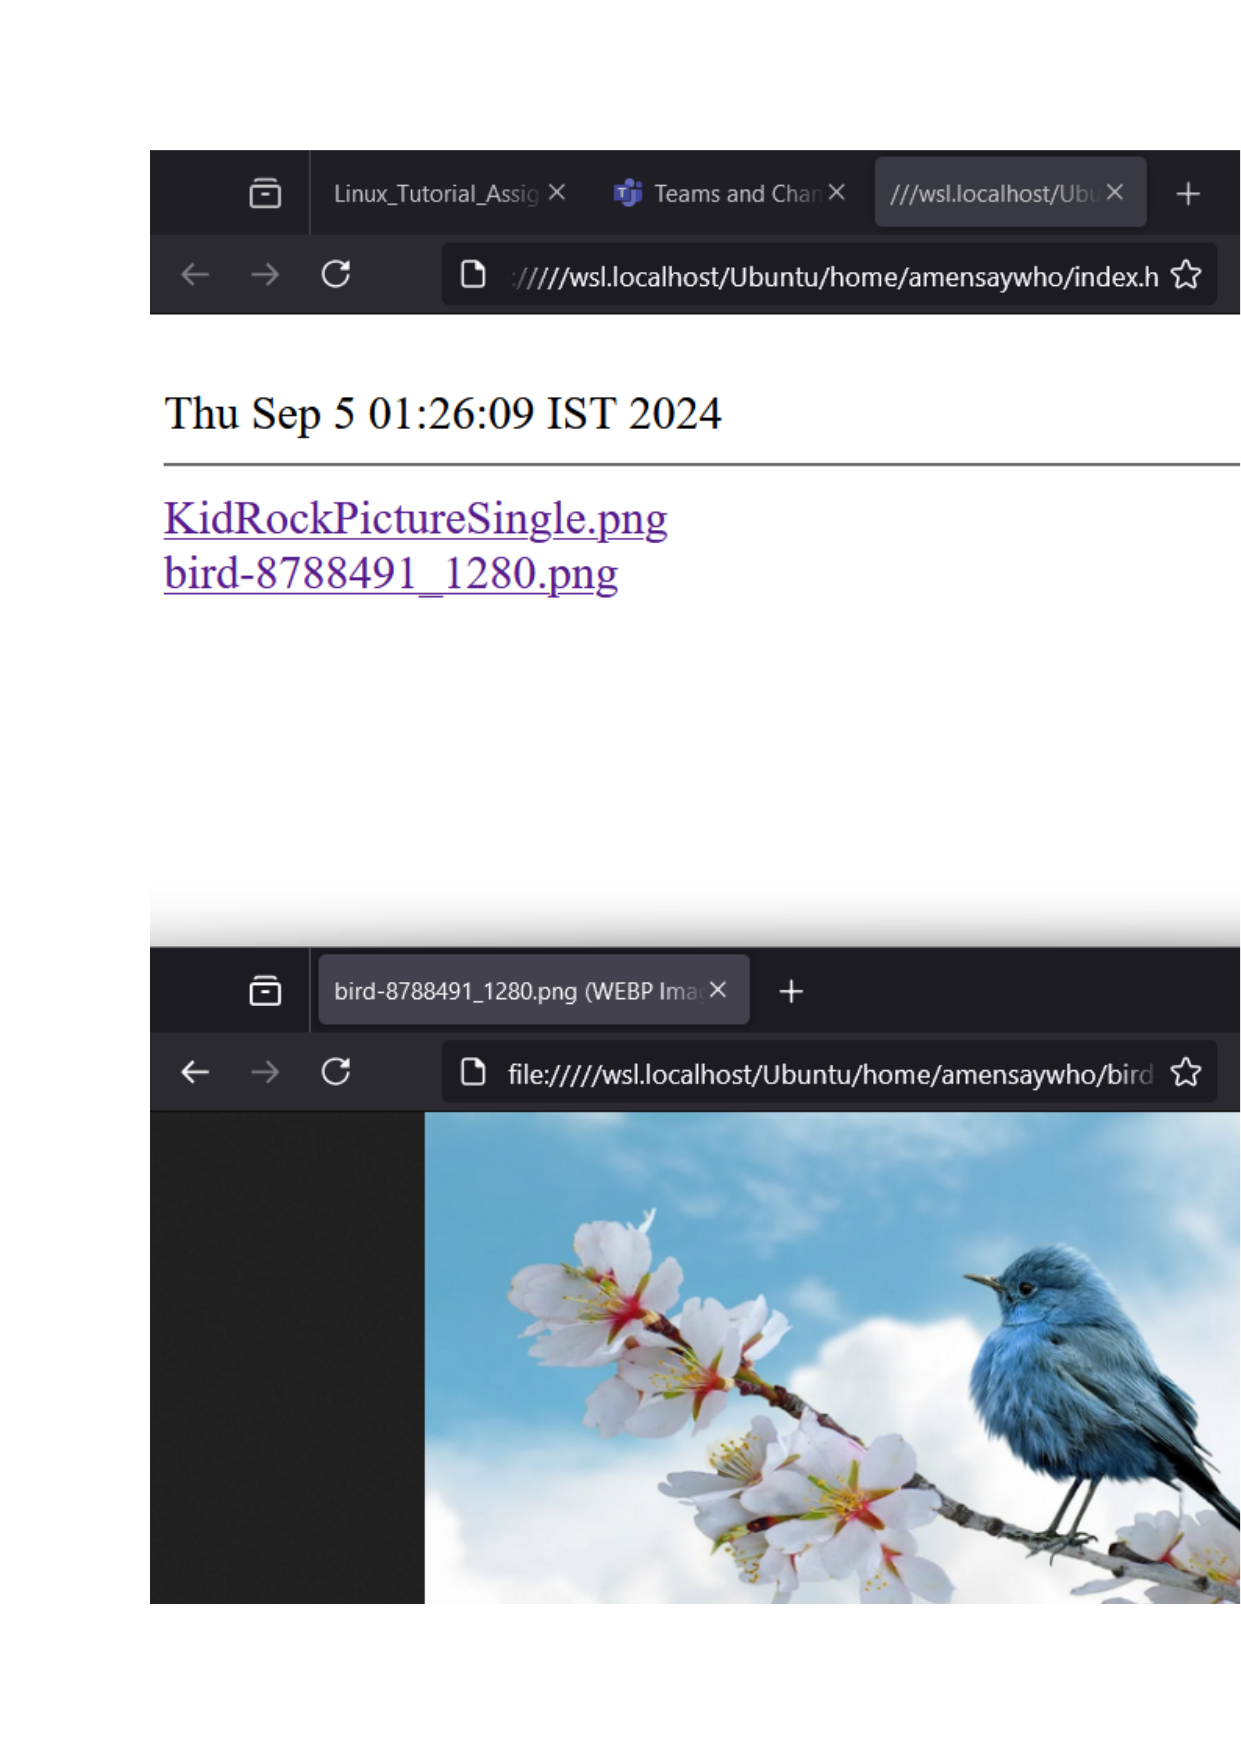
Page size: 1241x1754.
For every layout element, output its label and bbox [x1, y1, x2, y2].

picture [150, 150, 1241, 1604]
